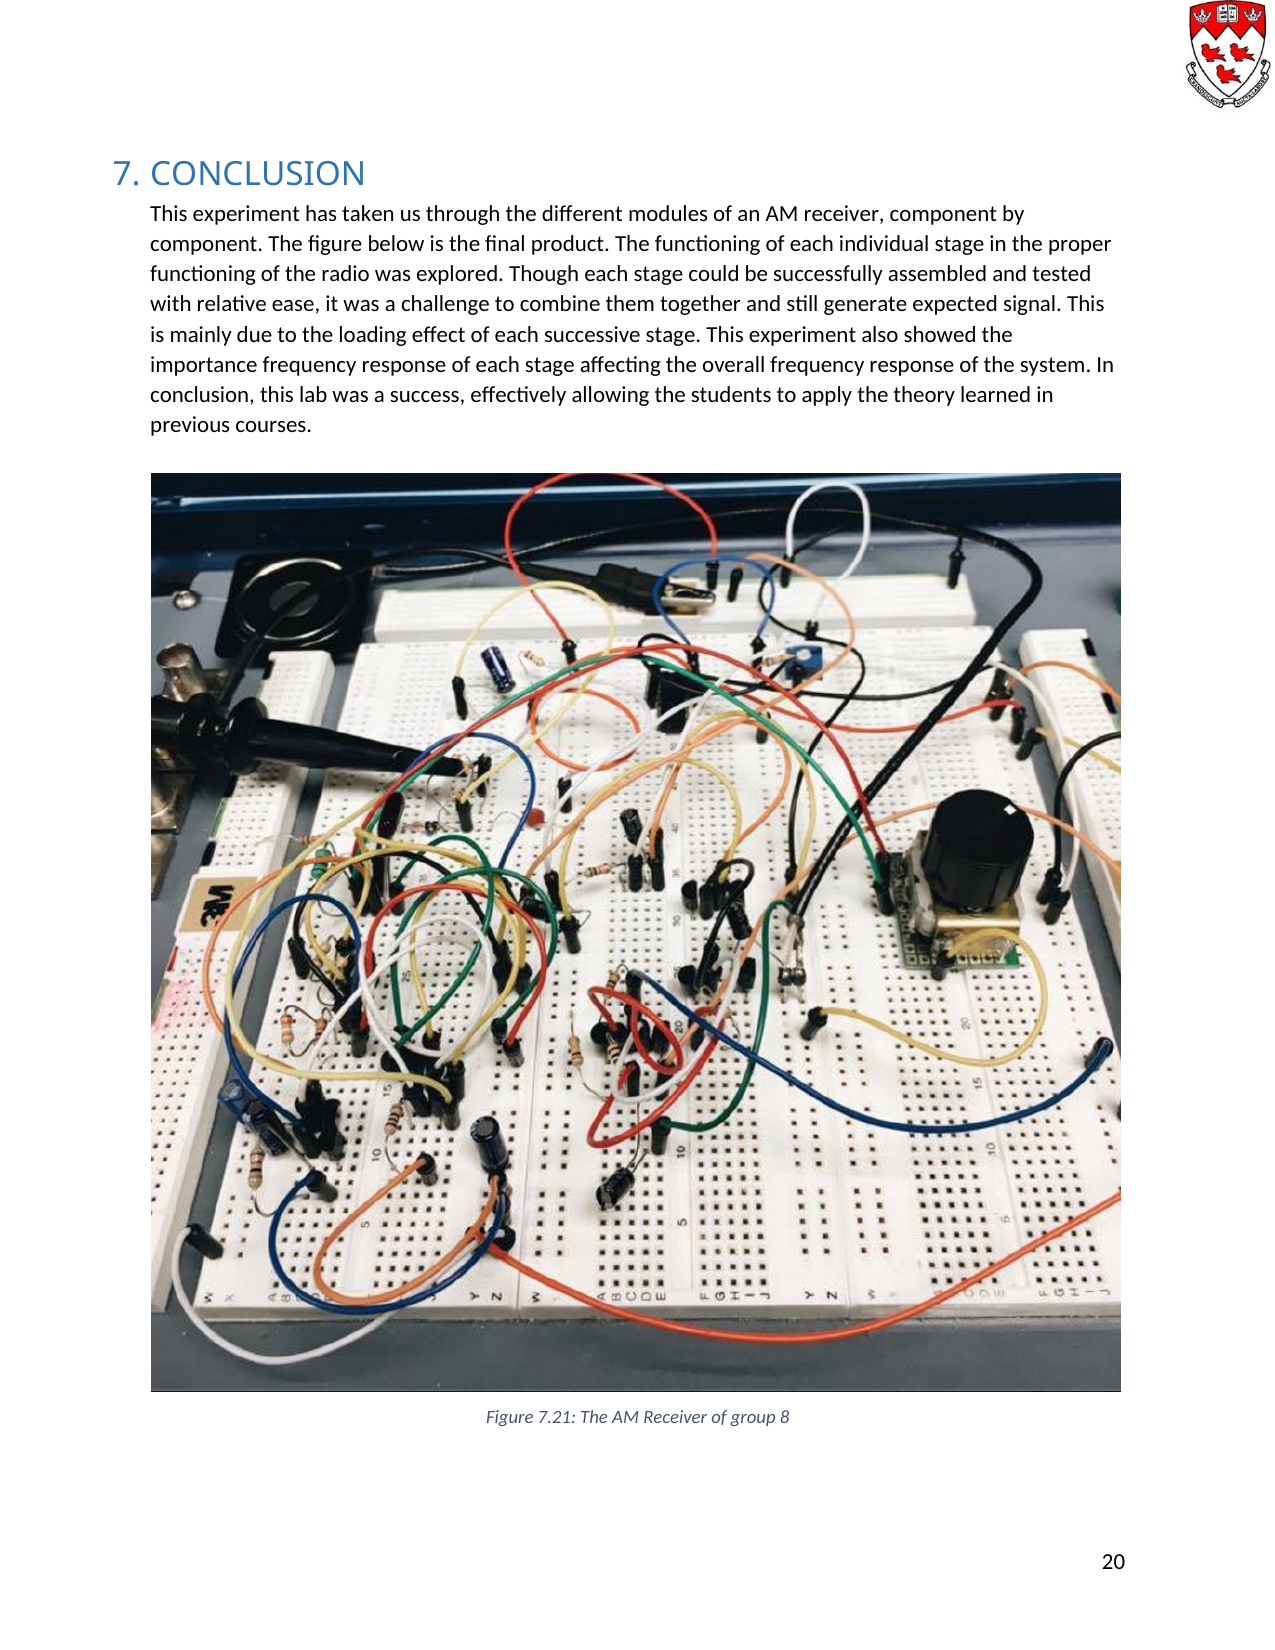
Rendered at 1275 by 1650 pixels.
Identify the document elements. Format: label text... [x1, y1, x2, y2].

picture [150, 473, 1120, 1389]
subtitle CONCLUSION [112, 150, 1125, 195]
picture [1179, 0, 1271, 112]
text This experiment has taken us through the different modules of an AM receiver, component by component. The figure below is the final product. The functioning of each individual stage in the proper functioning of the radio was explored. Though each stage could be successfully assembled and tested with relative ease, it was a challenge to combine them together and still generate expected signal. This is mainly due to the loading effect of each successive stage. This experiment also showed the importance frequency response of each stage affecting the overall frequency response of the system. In conclusion, this lab was a success, effectively allowing the students to apply the theory learned in previous courses. [150, 199, 1125, 438]
